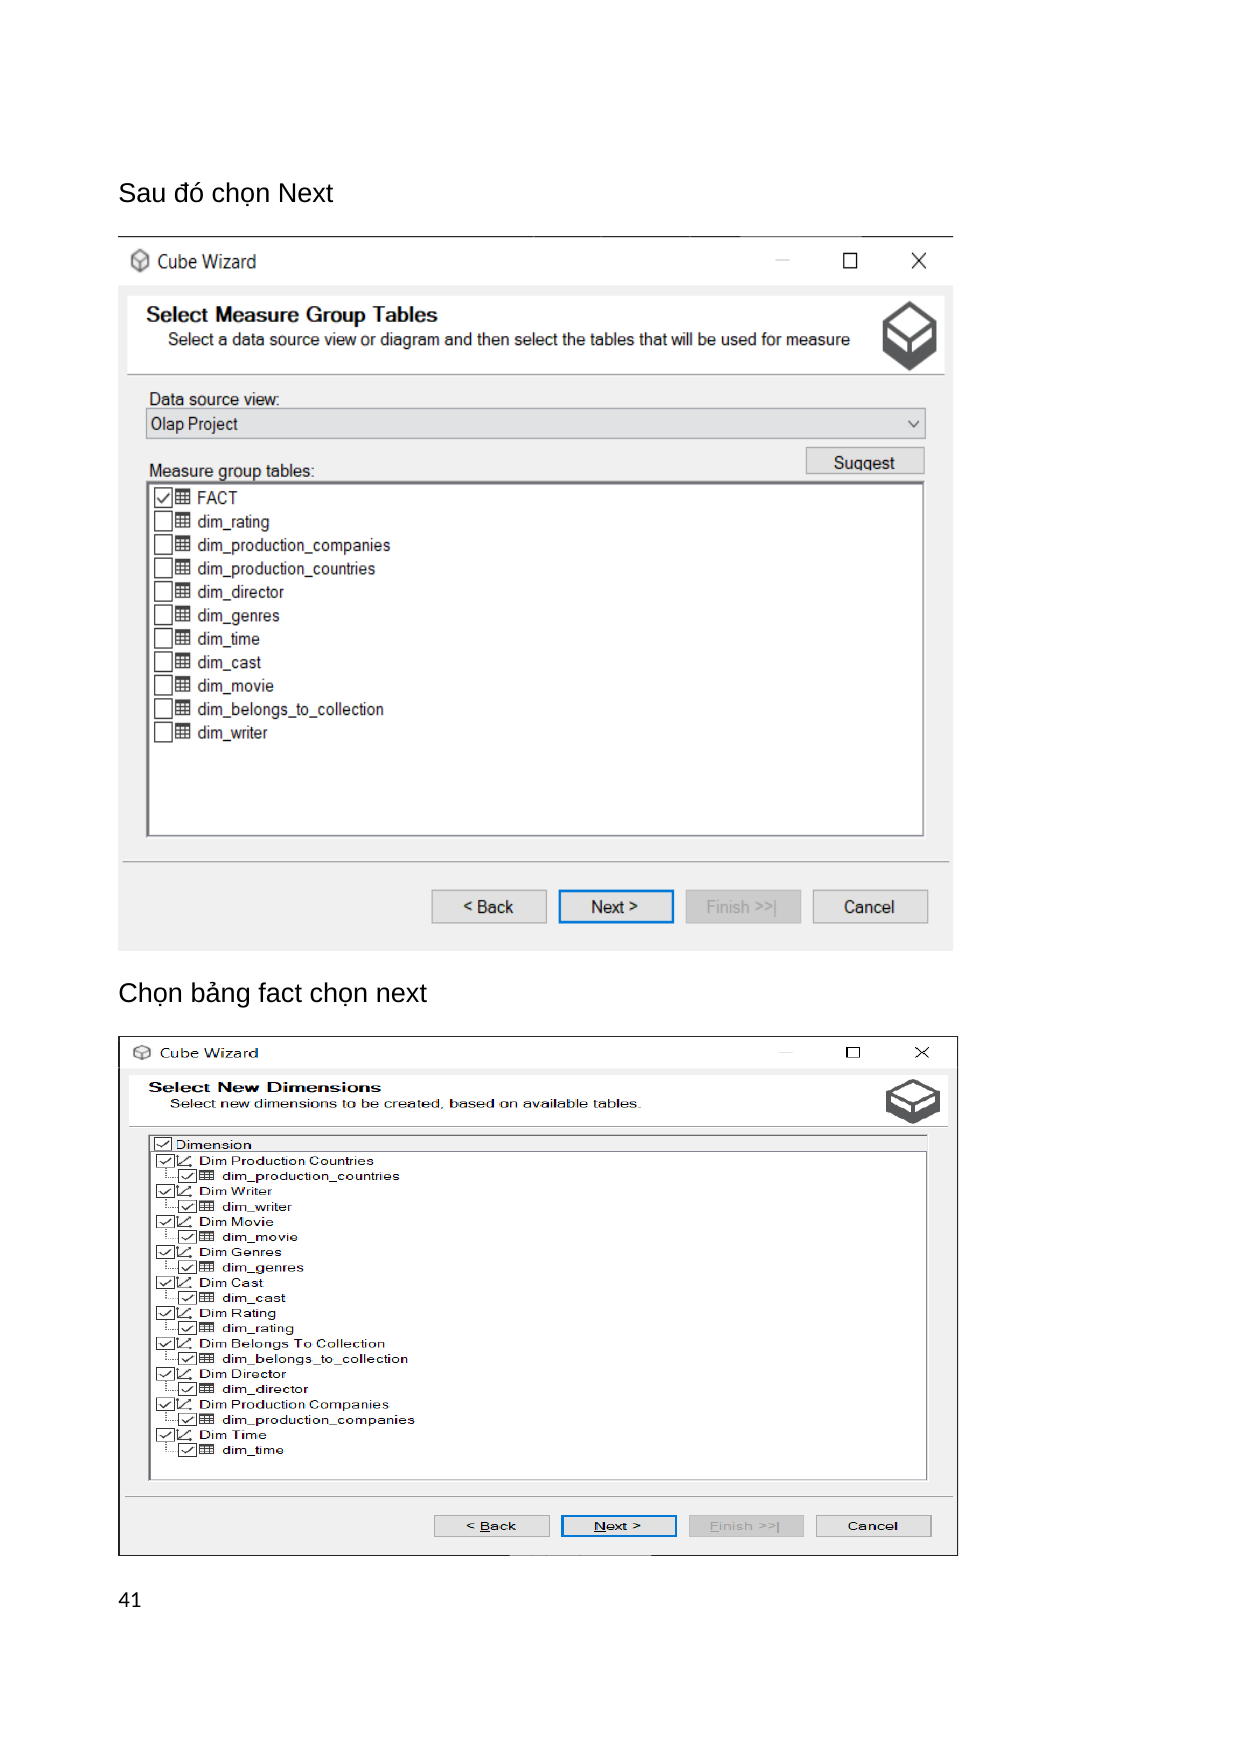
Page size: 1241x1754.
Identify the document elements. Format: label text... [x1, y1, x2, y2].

text Sau đó chọn Next [118, 177, 1122, 209]
picture [118, 236, 954, 951]
picture [118, 1036, 959, 1556]
text Chọn bảng fact chọn next [118, 977, 1122, 1008]
